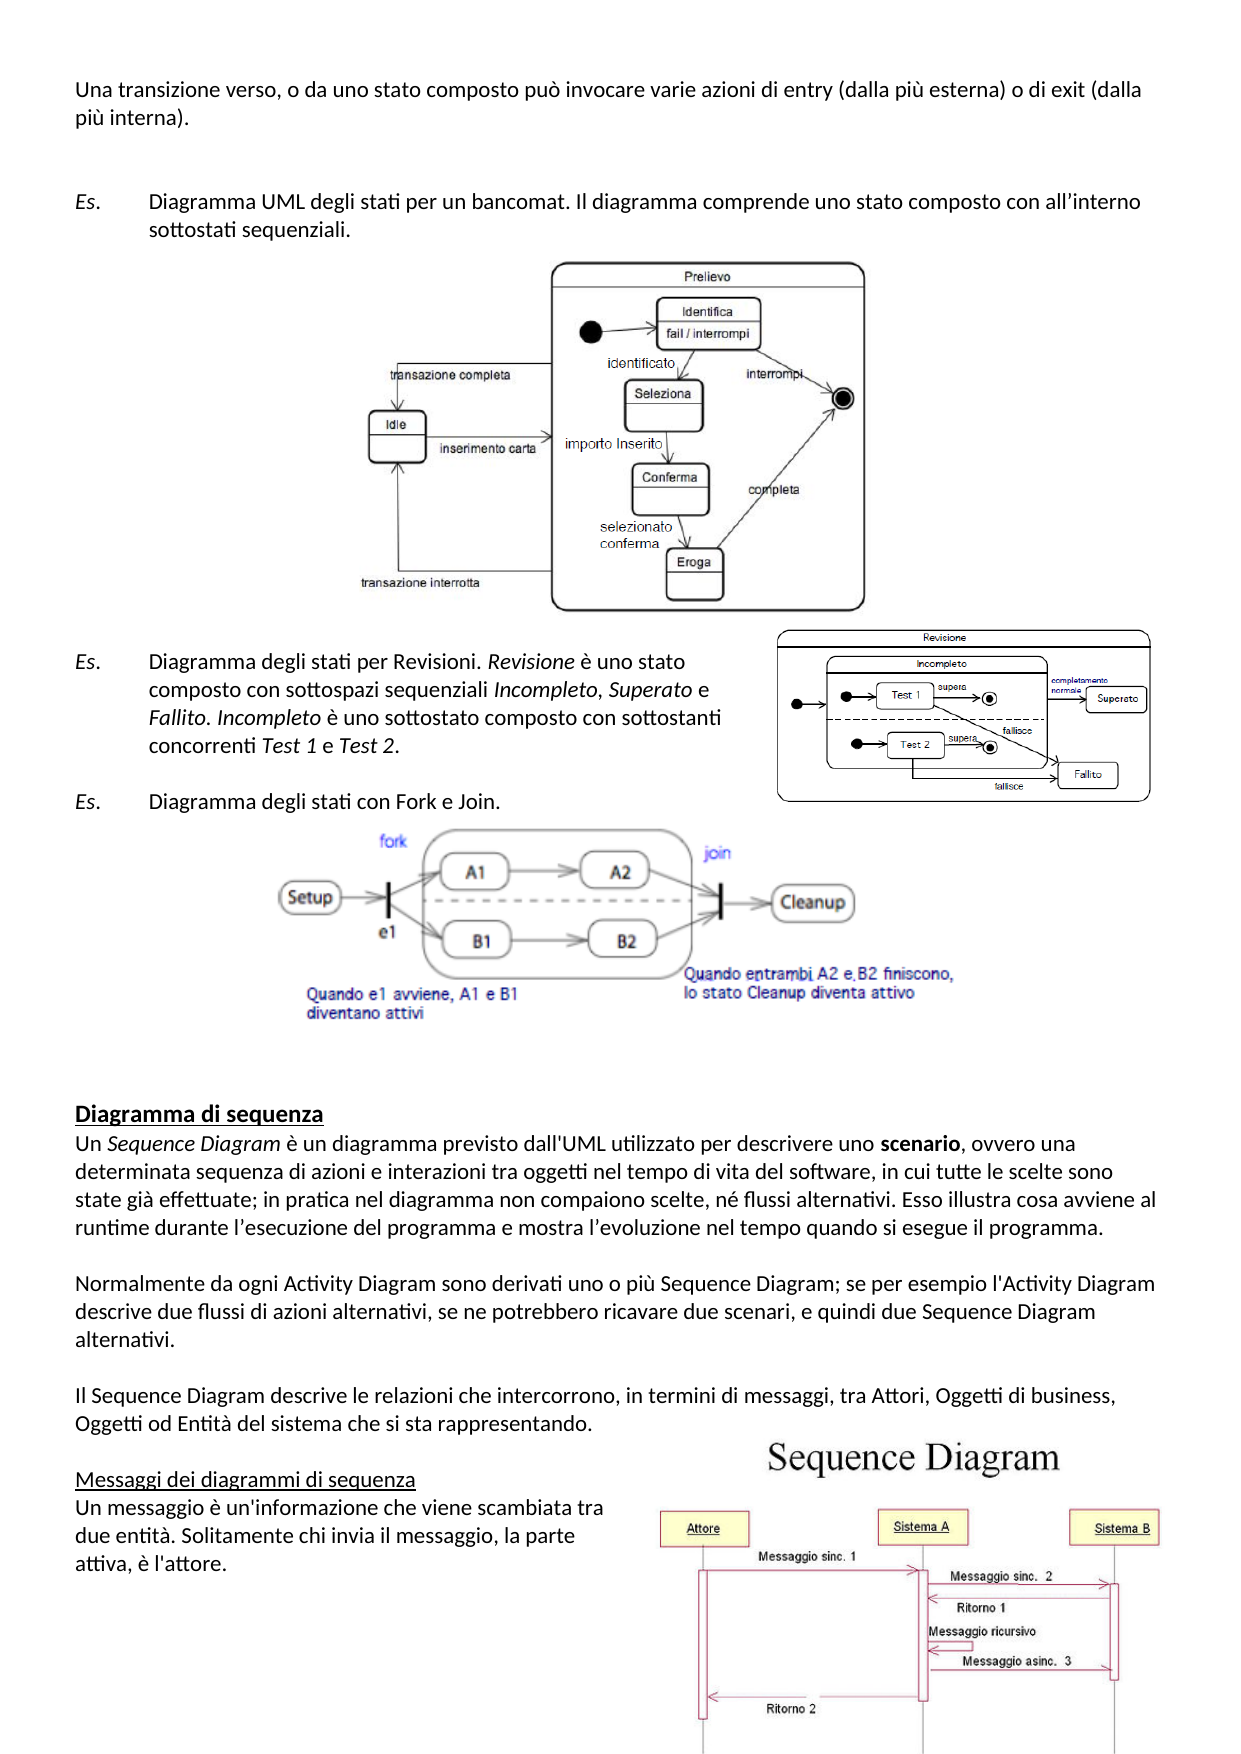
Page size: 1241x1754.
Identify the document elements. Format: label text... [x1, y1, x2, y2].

text Es. Diagramma degli stati con Fork e Join. [75, 787, 1165, 815]
subtitle Diagramma di sequenza [75, 1099, 1165, 1129]
text Il Sequence Diagram descrive le relazioni che intercorrono, in termini di messaggi, tra Attori, Oggetti di business, Oggetti od Entità del sistema che si sta rappresentando. [75, 1381, 1165, 1437]
picture [272, 815, 968, 1071]
text Messaggi dei diagrammi di sequenza [75, 1465, 626, 1493]
text Normalmente da ogni Activity Diagram sono derivati uno o più Sequence Diagram; se per esempio l'Activity Diagram descrive due flussi di azioni alternativi, se ne potrebbero ricavare due scenari, e quindi due Sequence Diagram alternativi. [75, 1269, 1165, 1353]
text Un Sequence Diagram è un diagramma previsto dall'UML utilizzato per descrivere uno scenario, ovvero una determinata sequenza di azioni e interazioni tra oggetti nel tempo di vita del software, in cui tutte le scelte sono state già effettuate; in pratica nel diagramma non compaiono scelte, né flussi alternativi. Esso illustra cosa avviene al runtime durante l’esecuzione del programma e mostra l’evoluzione nel tempo quando si esegue il programma. [75, 1129, 1165, 1241]
picture [767, 623, 1164, 811]
text Es. Diagramma degli stati per Revisioni. Revisione è uno stato composto con sottospazi sequenziali Incompleto, Superato e Fallito. Incompleto è uno sottostato composto con sottostanti concorrenti Test 1 e Test 2. [75, 647, 767, 759]
text Un messaggio è un'informazione che viene scambiata tra due entità. Solitamente chi invia il messaggio, la parte attiva, è l'attore. [75, 1493, 626, 1577]
text Una transizione verso, o da uno stato composto può invocare varie azioni di entry (dalla più esterna) o di exit (dalla più interna). [75, 75, 1165, 131]
picture [359, 243, 881, 620]
picture [626, 1430, 1200, 1754]
text Es. Diagramma UML degli stati per un bancomat. Il diagramma comprende uno stato composto con all’interno sottostati sequenziali. [75, 187, 1165, 243]
